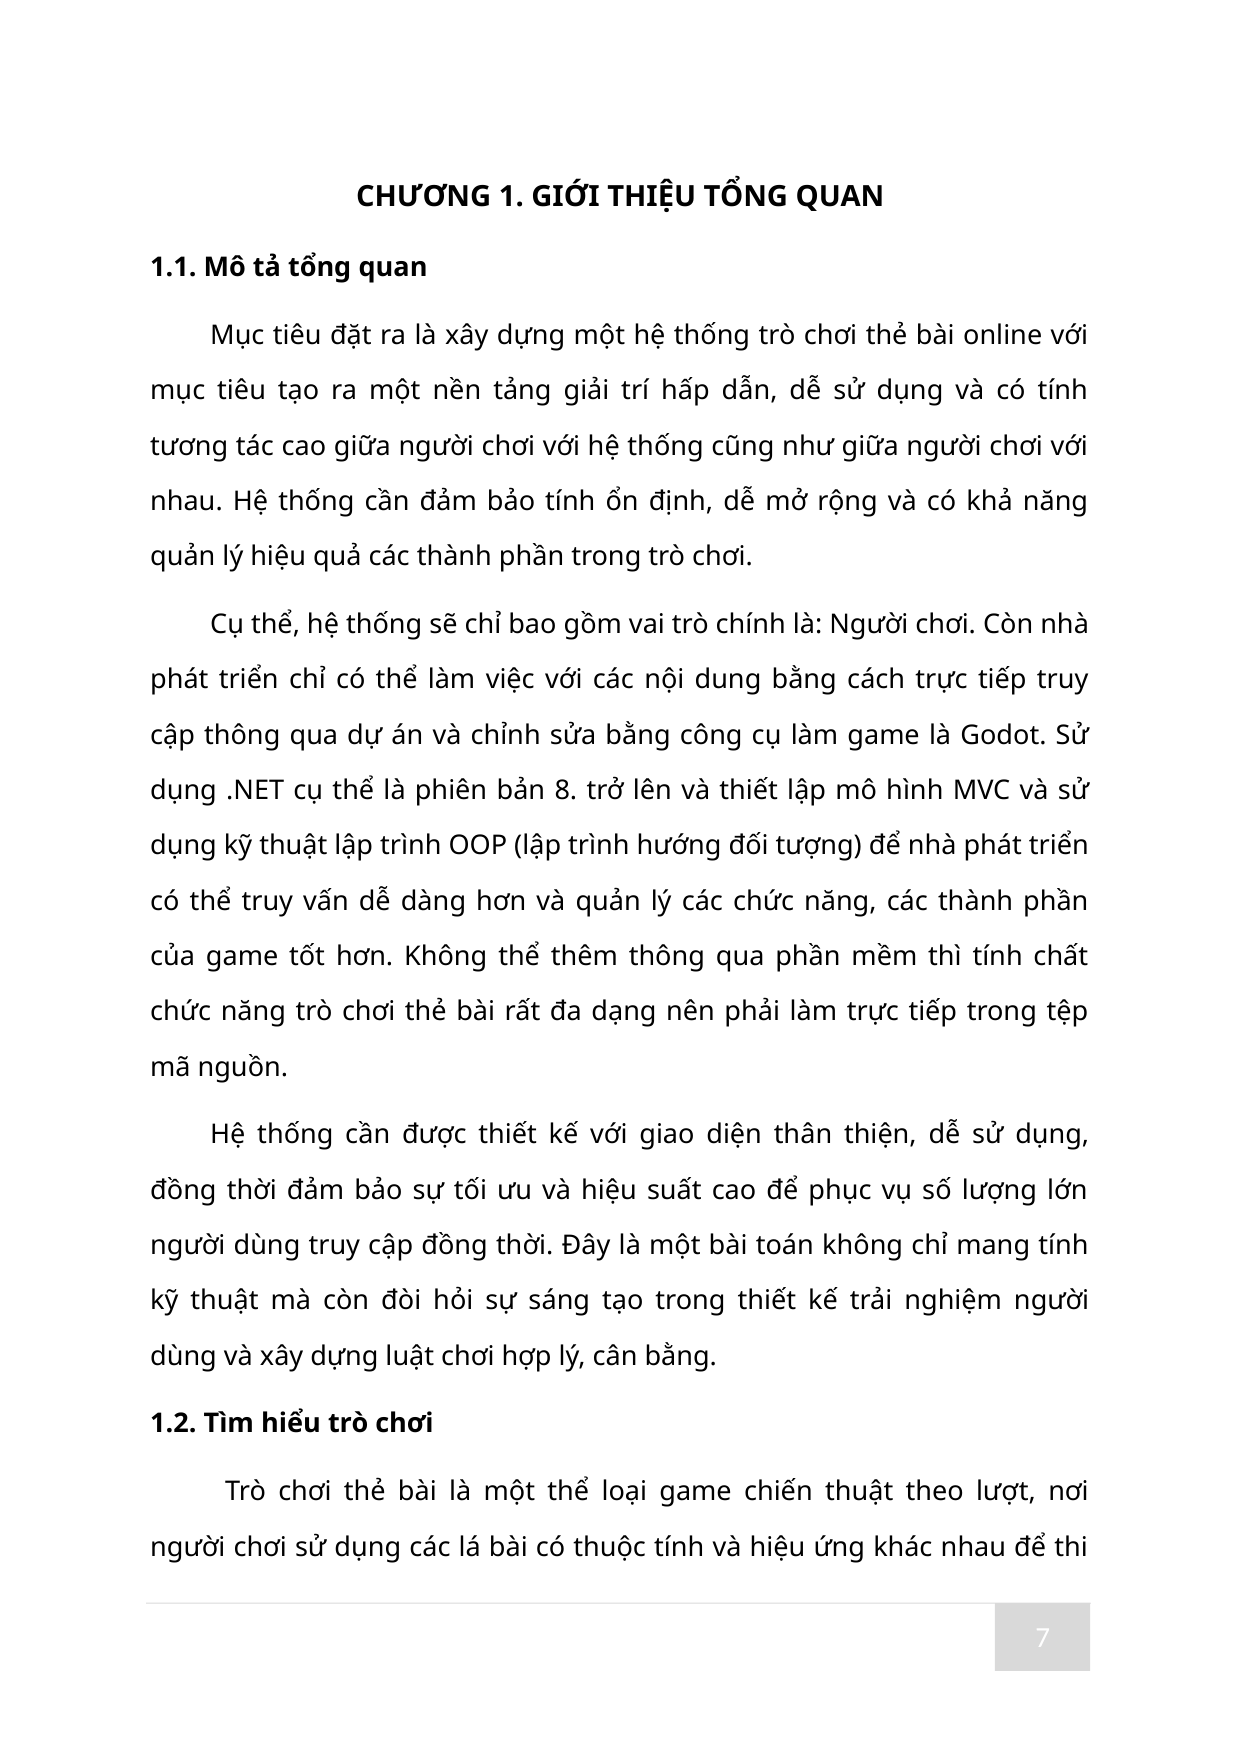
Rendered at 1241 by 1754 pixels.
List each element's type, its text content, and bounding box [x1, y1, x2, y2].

subtitle CHƯƠNG 1. GIỚI THIỆU TỔNG QUAN [150, 175, 1090, 215]
text Mục tiêu đặt ra là xây dựng một hệ thống trò chơi thẻ bài online với mục tiêu tạo ra một nền tảng giải trí hấp dẫn, dễ sử dụng và có tính tương tác cao giữa người chơi với hệ thống cũng như giữa người chơi với nhau. Hệ thống cần đảm bảo tính ổn định, dễ mở rộng và có khả năng quản lý hiệu quả các thành phần trong trò chơi. [150, 315, 1090, 573]
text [150, 1472, 1090, 1564]
text Hệ thống cần được thiết kế với giao diện thân thiện, dễ sử dụng, đồng thời đảm bảo sự tối ưu và hiệu suất cao để phục vụ số lượng lớn người dùng truy cập đồng thời. Đây là một bài toán không chỉ mang tính kỹ thuật mà còn đòi hỏi sự sáng tạo trong thiết kế trải nghiệm người dùng và xây dựng luật chơi hợp lý, cân bằng. [150, 1115, 1090, 1373]
text Cụ thể, hệ thống sẽ chỉ bao gồm vai trò chính là: Người chơi. Còn nhà phát triển chỉ có thể làm việc với các nội dung bằng cách trực tiếp truy cập thông qua dự án và chỉnh sửa bằng công cụ làm game là Godot. Sử dụng .NET cụ thể là phiên bản 8. trở lên và thiết lập mô hình MVC và sử dụng kỹ thuật lập trình OOP (lập trình hướng đối tượng) để nhà phát triển có thể truy vấn dễ dàng hơn và quản lý các chức năng, các thành phần của game tốt hơn. Không thể thêm thông qua phần mềm thì tính chất chức năng trò chơi thẻ bài rất đa dạng nên phải làm trực tiếp trong tệp mã nguồn. [150, 604, 1090, 1084]
subtitle 1.2. Tìm hiểu trò chơi [150, 1404, 1090, 1441]
subtitle 1.1. Mô tả tổng quan [150, 248, 1090, 284]
